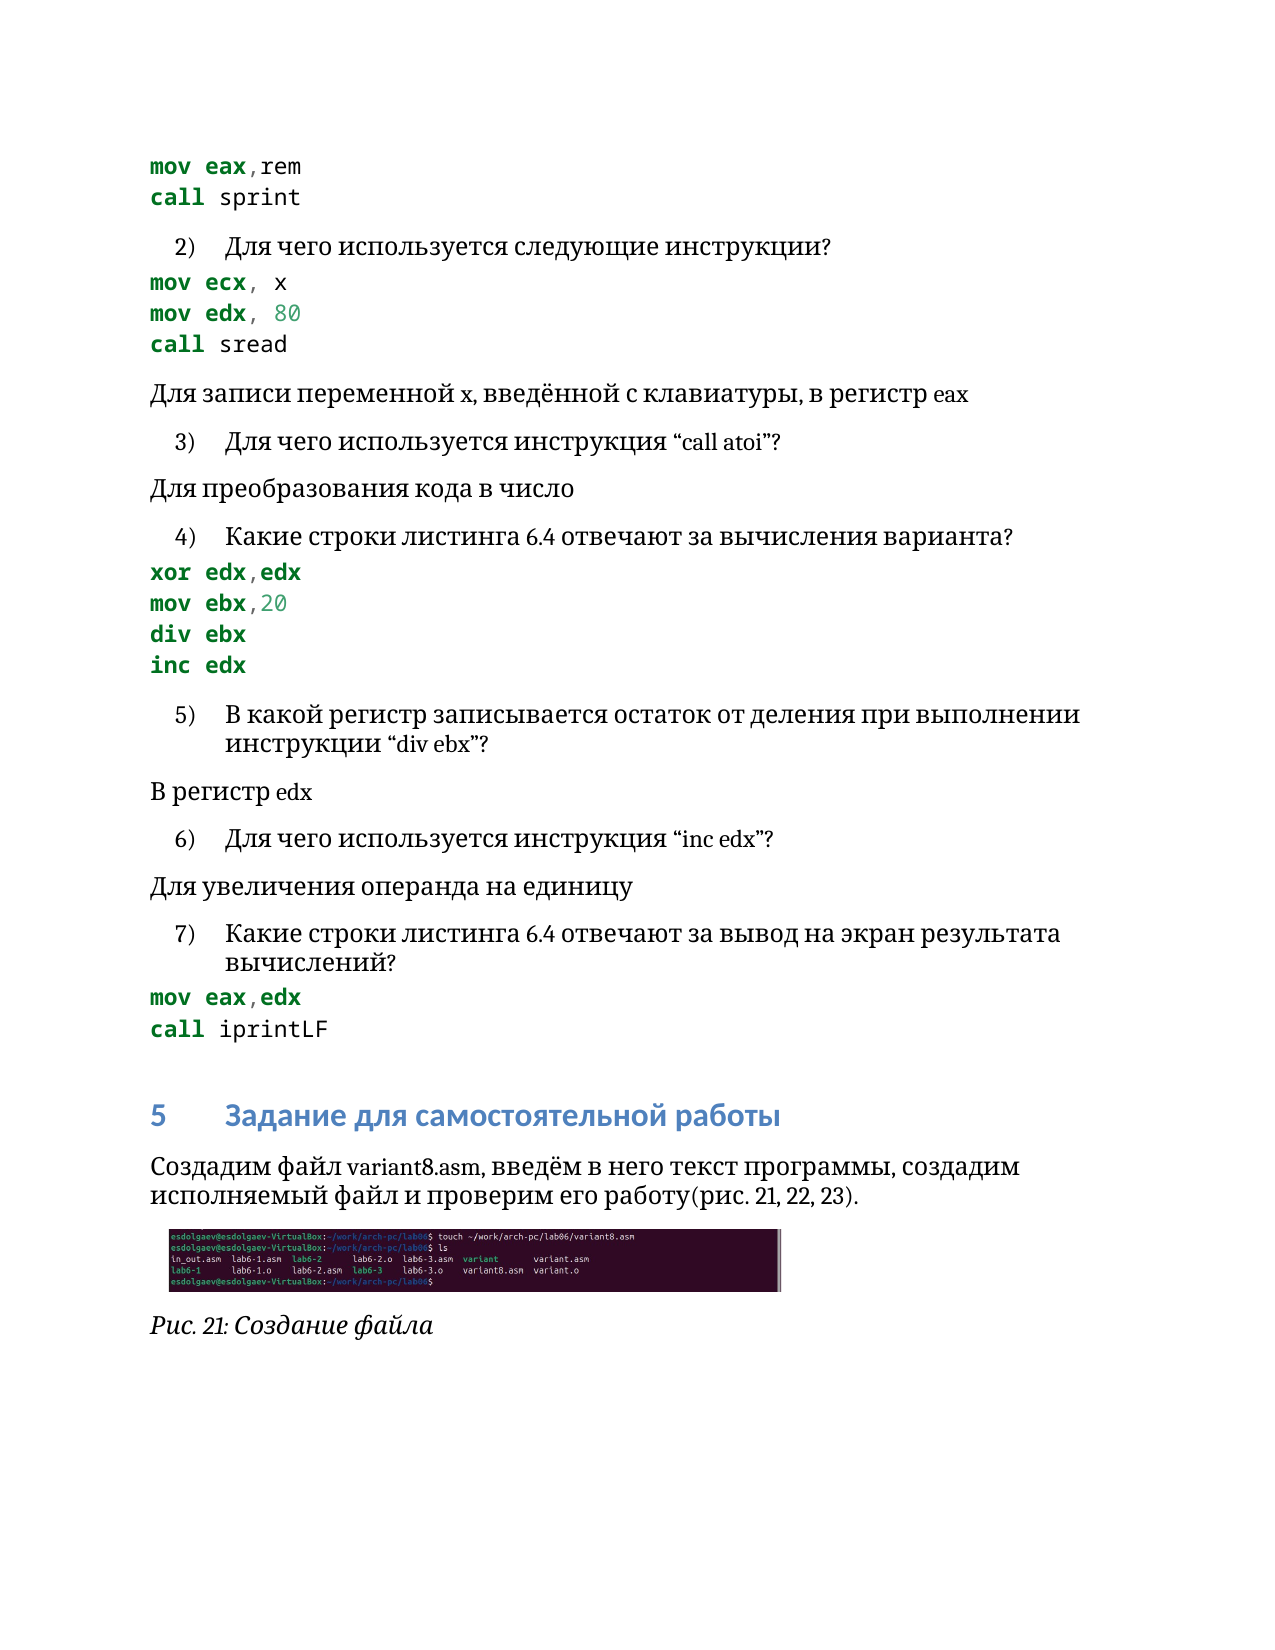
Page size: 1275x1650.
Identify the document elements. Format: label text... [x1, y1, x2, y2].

subtitle 5 Задание для самостоятельной работы [150, 1094, 1125, 1134]
text mov ecx, x mov edx, 80 call sread [150, 266, 1125, 359]
picture [168, 1229, 782, 1292]
text xor edx,edx mov ebx,20 div ebx inc edx [150, 555, 1125, 680]
text mov eax,rem call sprint [150, 150, 1125, 212]
list Для чего используется инструкция “call atoi”? [175, 428, 1125, 457]
text Для преобразования кода в число [150, 475, 1125, 504]
text Для записи переменной x, введённой с клавиатуры, в регистр eax [150, 380, 1125, 409]
list Какие строки листинга 6.4 отвечают за вывод на экран результата вычислений? [175, 920, 1125, 977]
list В какой регистр записывается остаток от деления при выполнении инструкции “div ebx”? [175, 701, 1125, 759]
text Для увеличения операнда на единицу [150, 872, 1125, 901]
list Какие строки листинга 6.4 отвечают за вычисления варианта? [175, 523, 1125, 552]
text Создадим файл variant8.asm, введём в него текст программы, создадим исполняемый файл и проверим его работу(рис. 21, 22, 23). [150, 1153, 1125, 1211]
text mov eax,edx call iprintLF [150, 981, 1125, 1044]
list Для чего используется инструкция “inc edx”? [175, 825, 1125, 854]
text Рис. 21: Создание файла [150, 1312, 1125, 1341]
list Для чего используется следующие инструкции? [175, 233, 1125, 262]
text В регистр edx [150, 777, 1125, 806]
